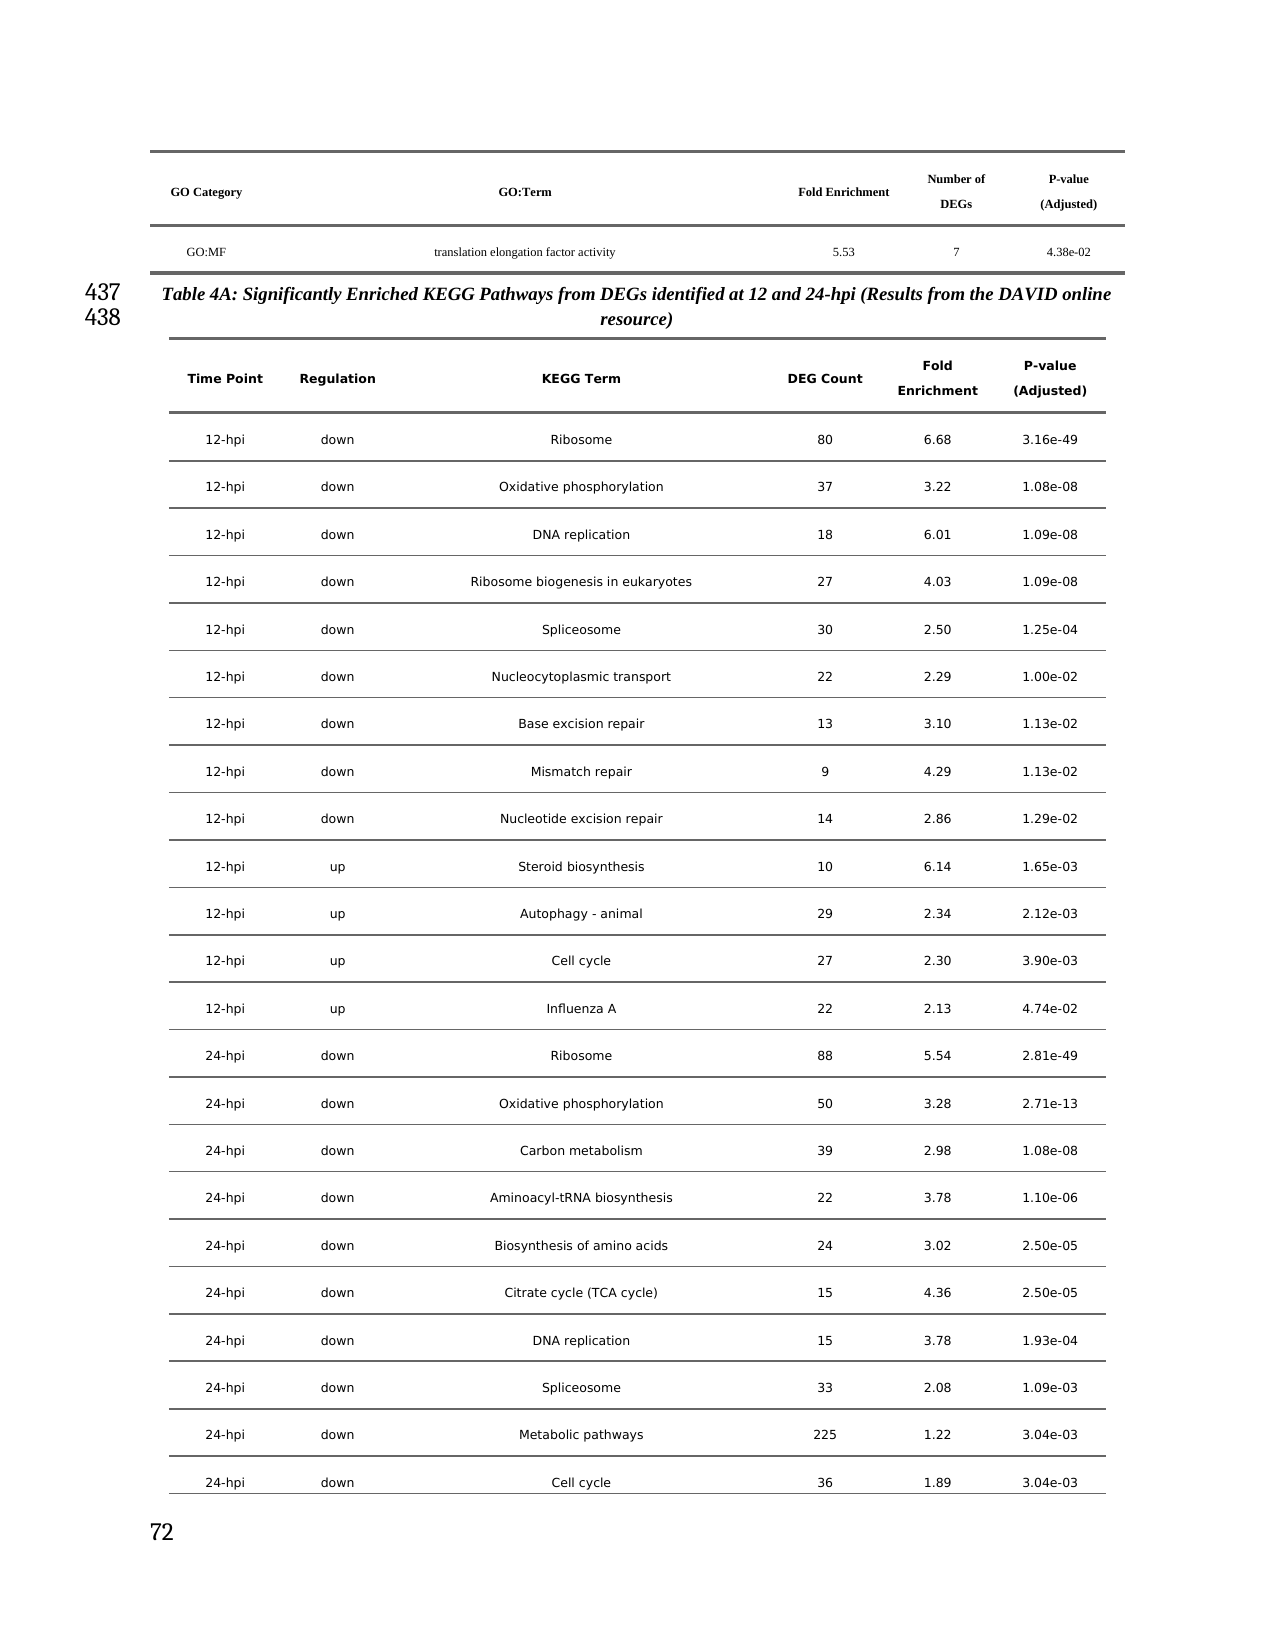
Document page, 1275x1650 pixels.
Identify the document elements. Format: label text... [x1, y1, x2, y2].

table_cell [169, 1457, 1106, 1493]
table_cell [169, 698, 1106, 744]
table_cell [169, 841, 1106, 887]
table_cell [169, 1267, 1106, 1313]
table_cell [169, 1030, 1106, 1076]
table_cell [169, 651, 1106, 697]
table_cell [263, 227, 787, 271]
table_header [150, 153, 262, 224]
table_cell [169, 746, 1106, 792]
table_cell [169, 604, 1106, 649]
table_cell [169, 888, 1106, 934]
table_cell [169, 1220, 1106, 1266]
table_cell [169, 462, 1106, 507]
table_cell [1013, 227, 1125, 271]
text Table 4A: Significantly Enriched KEGG Pathways from DEGs identified at 12 and 24-hpi (Results from the DAVID online resource) [156, 281, 1119, 331]
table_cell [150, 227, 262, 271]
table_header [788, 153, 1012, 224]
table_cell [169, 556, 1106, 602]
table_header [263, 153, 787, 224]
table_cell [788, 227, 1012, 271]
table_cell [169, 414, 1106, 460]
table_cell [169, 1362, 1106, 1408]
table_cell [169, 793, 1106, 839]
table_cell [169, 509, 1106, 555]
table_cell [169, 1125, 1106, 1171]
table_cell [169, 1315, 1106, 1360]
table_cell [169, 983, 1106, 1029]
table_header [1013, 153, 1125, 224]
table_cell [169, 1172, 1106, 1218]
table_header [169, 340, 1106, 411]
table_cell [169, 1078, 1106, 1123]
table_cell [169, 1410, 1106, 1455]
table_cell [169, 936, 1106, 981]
